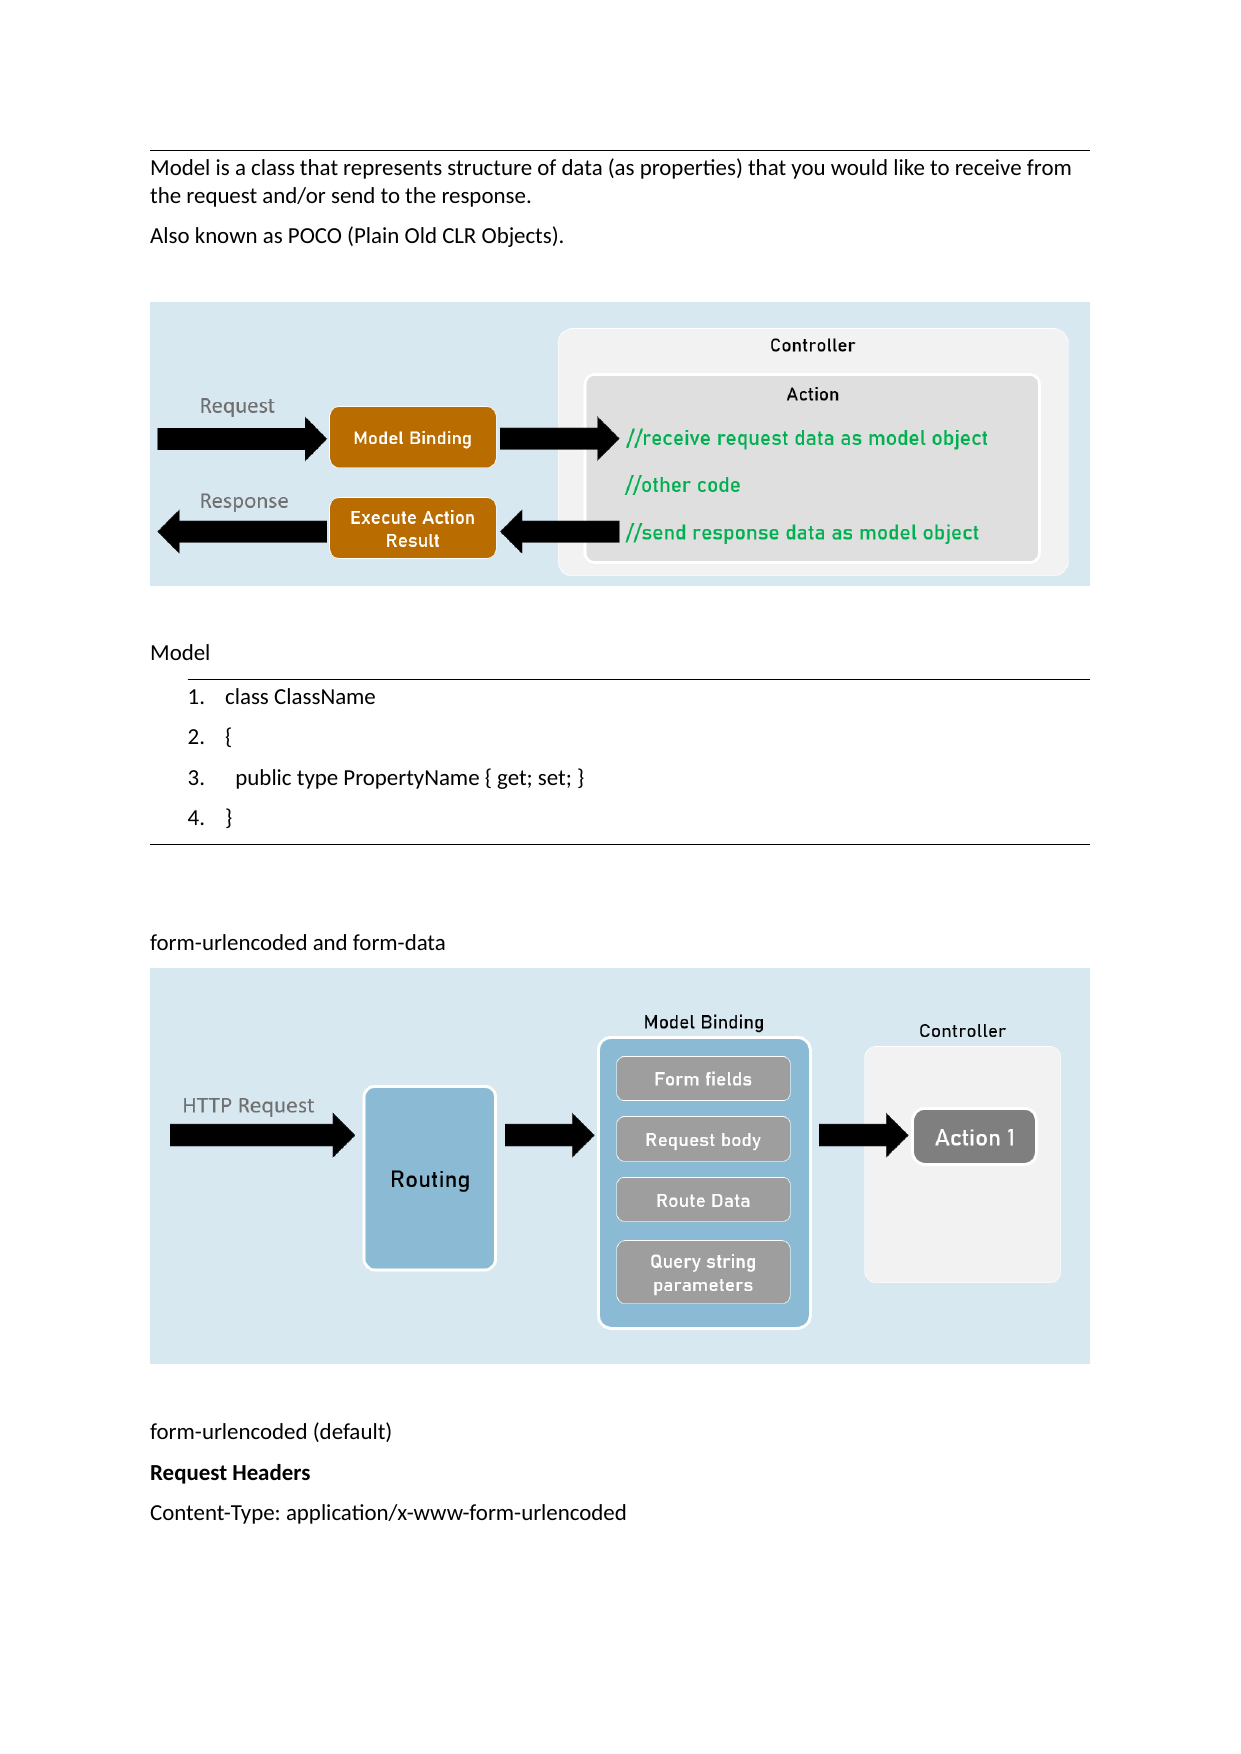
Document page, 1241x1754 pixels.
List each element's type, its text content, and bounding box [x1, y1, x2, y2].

text Also known as POCO (Plain Old CLR Objects). [150, 218, 1090, 250]
picture [150, 968, 1091, 1364]
text Content-Type: application/x-www-form-urlencoded [150, 1495, 1090, 1526]
list { [187, 719, 1090, 751]
text form-urlencoded and form-data [150, 925, 1090, 956]
text Request Headers [150, 1454, 1090, 1486]
text Model [150, 635, 1090, 666]
text form-urlencoded (default) [150, 1414, 1090, 1445]
picture [150, 302, 1091, 586]
list public type PropertyName { get; set; } [187, 760, 1090, 791]
text Model is a class that represents structure of data (as properties) that you would like to receive from the request and/or send to the response. [150, 151, 1090, 209]
list } [187, 800, 1090, 832]
list class ClassName [187, 680, 1090, 710]
